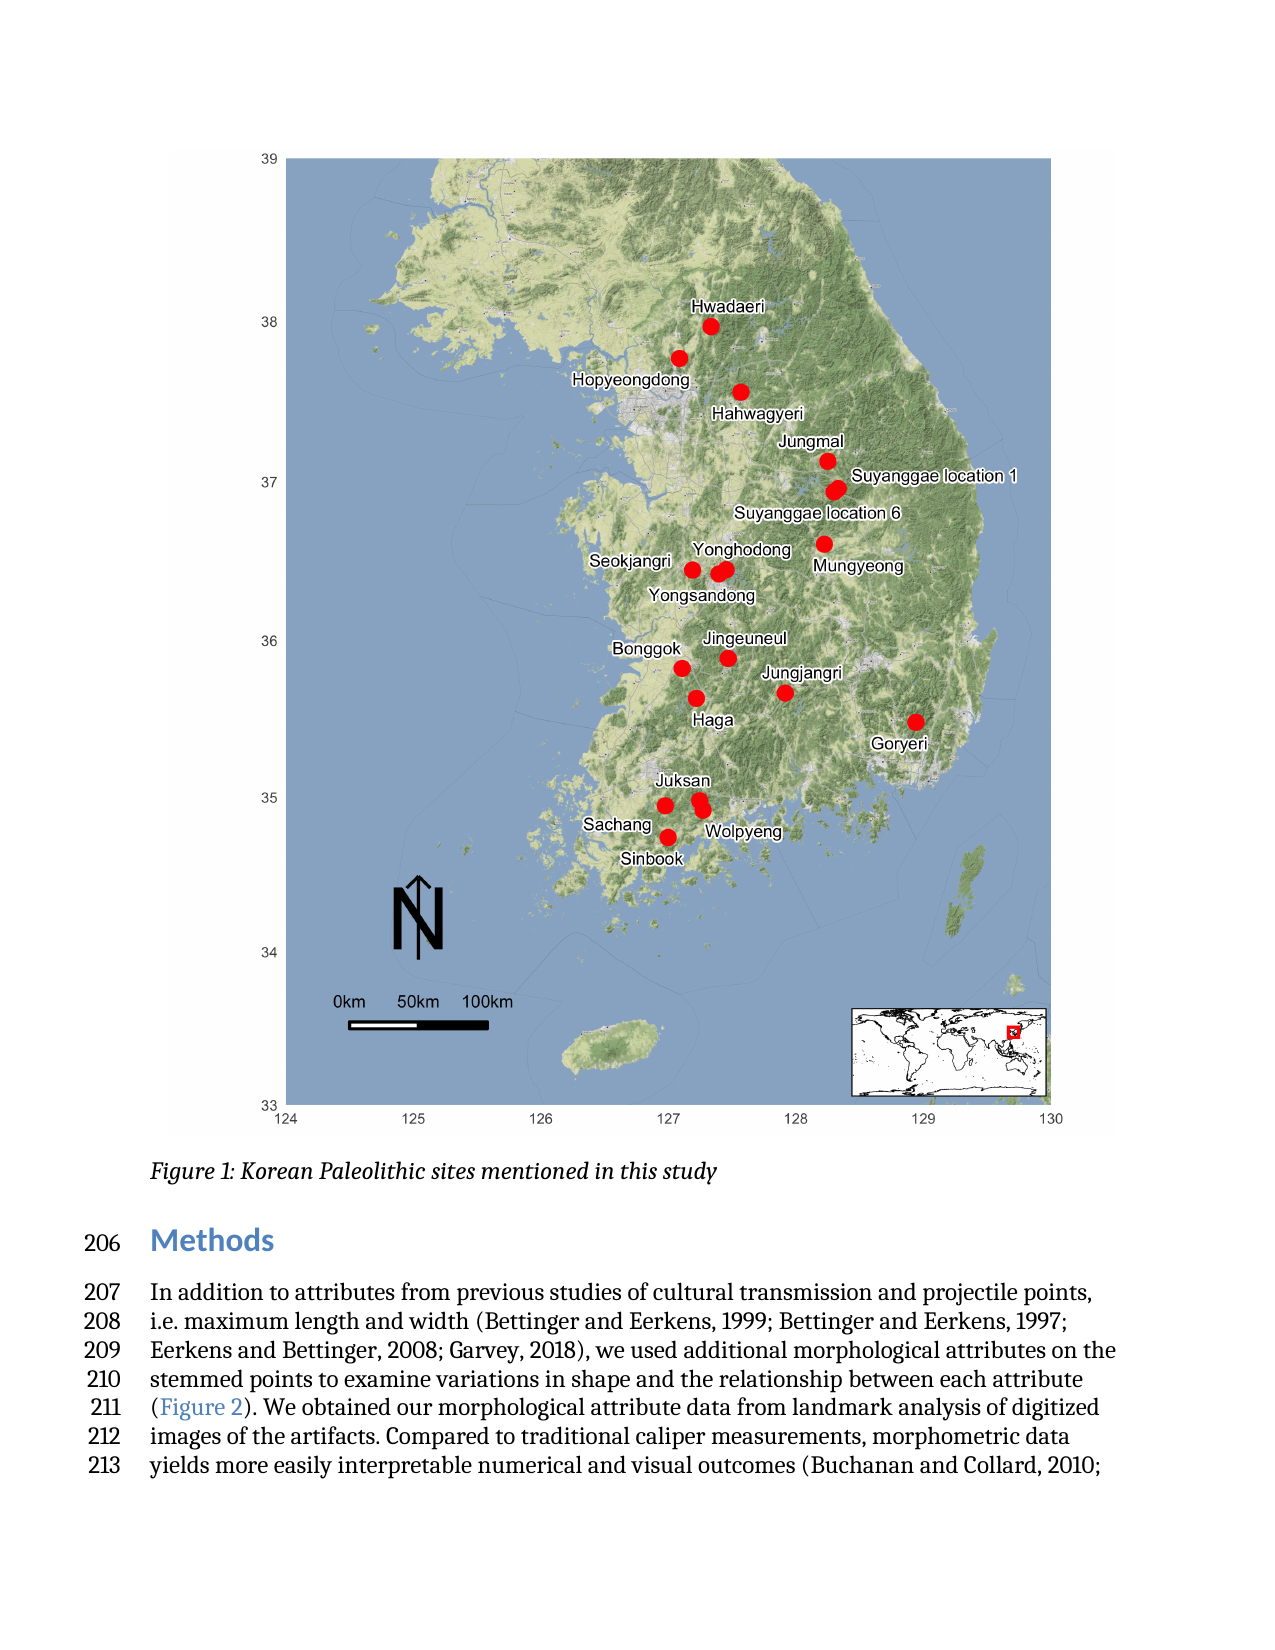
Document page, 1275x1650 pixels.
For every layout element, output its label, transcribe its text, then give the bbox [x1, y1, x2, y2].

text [150, 1278, 1125, 1479]
table_header Figure 1: Korean Paleolithic sites mentioned in this study [139, 150, 1114, 1198]
picture [168, 150, 1114, 1136]
subtitle Methods [150, 1219, 1125, 1259]
